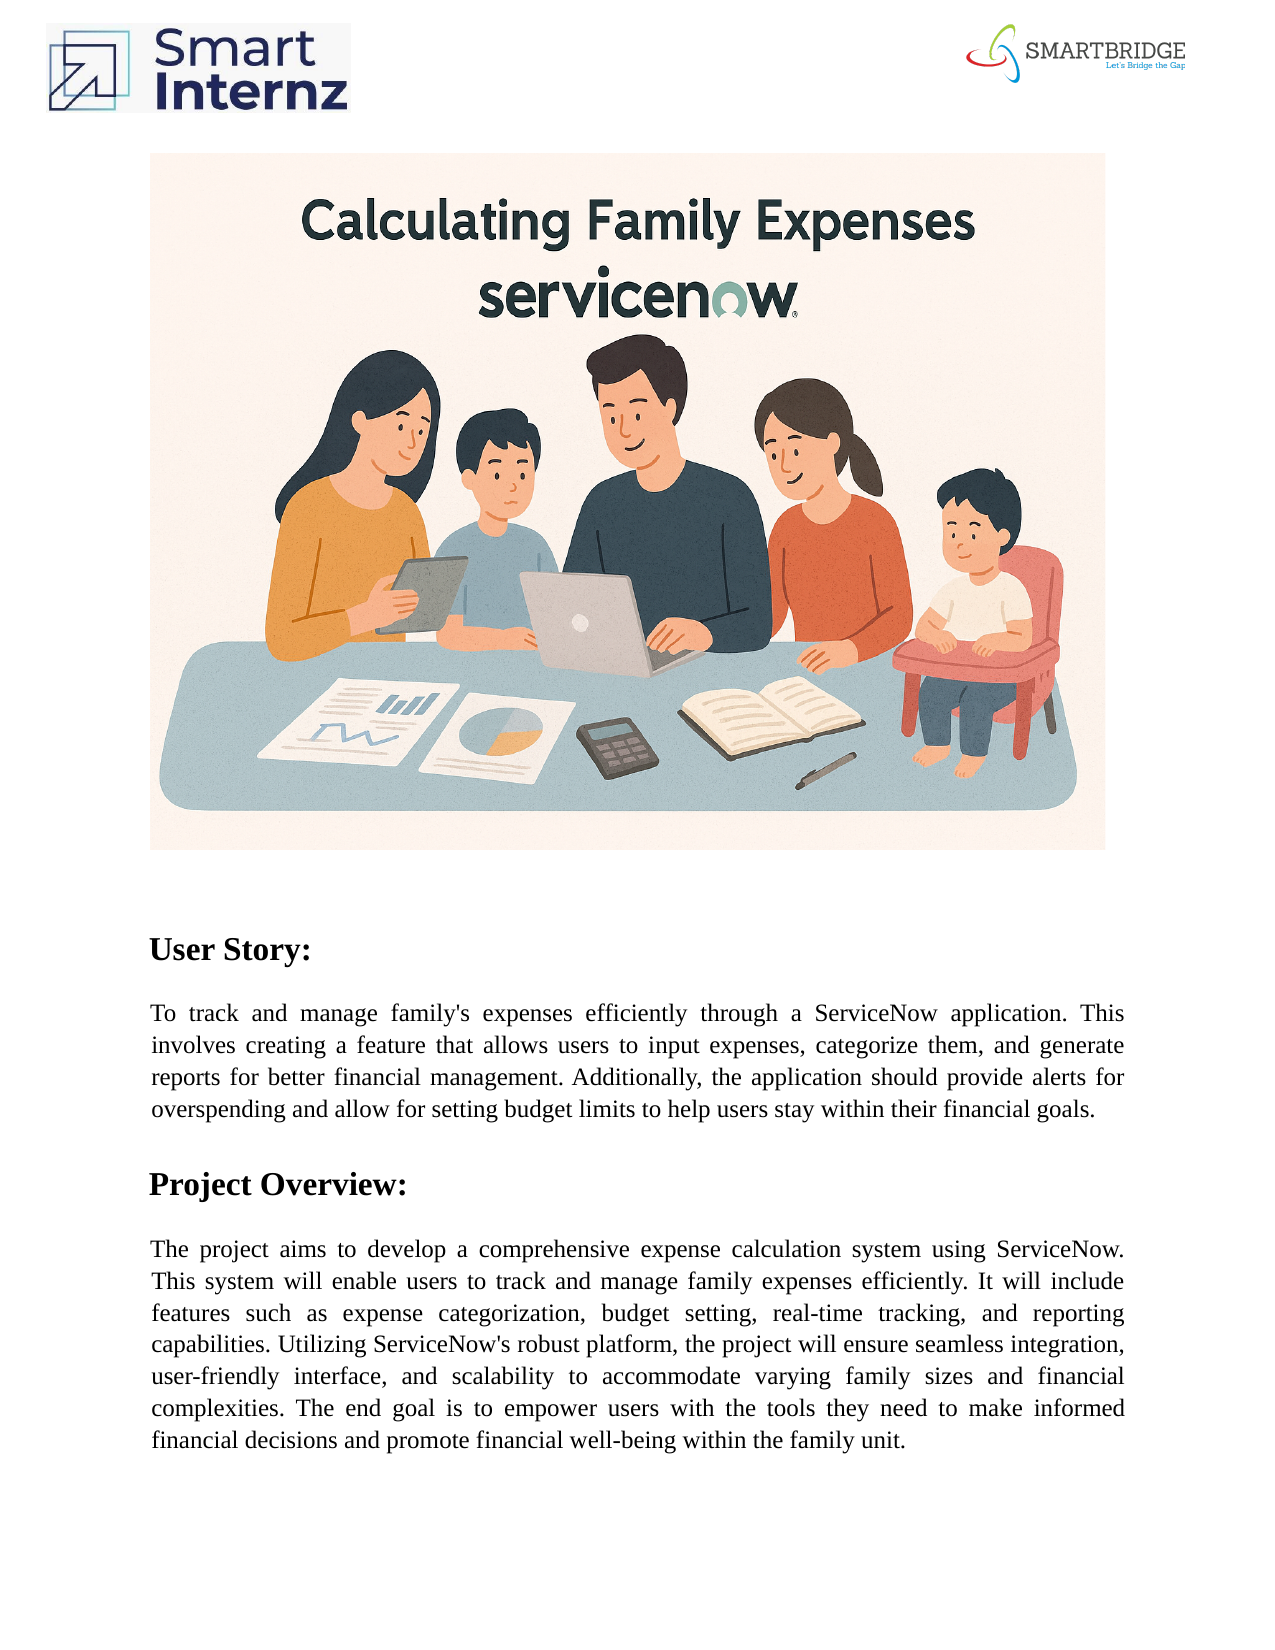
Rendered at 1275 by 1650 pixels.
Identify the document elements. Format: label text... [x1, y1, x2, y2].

picture [965, 23, 1185, 83]
text To track and manage family's expenses efficiently through a ServiceNow application. This involves creating a feature that allows users to input expenses, categorize them, and generate reports for better financial management. Additionally, the application should provide alerts for overspending and allow for setting budget limits to help users stay within their financial goals. [150, 998, 1126, 1123]
text The project aims to develop a comprehensive expense calculation system using ServiceNow. This system will enable users to track and manage family expenses efficiently. It will include features such as expense categorization, budget setting, real-time tracking, and reporting capabilities. Utilizing ServiceNow's robust platform, the project will ensure seamless integration, user-friendly interface, and scalability to accommodate varying family sizes and financial complexities. The end goal is to empower users with the tools they need to make informed financial decisions and promote financial well-being within the family unit. [150, 1234, 1126, 1454]
text User Story: [148, 929, 1229, 968]
picture [150, 153, 1106, 850]
picture [46, 23, 351, 113]
text Project Overview: [148, 1164, 1229, 1203]
